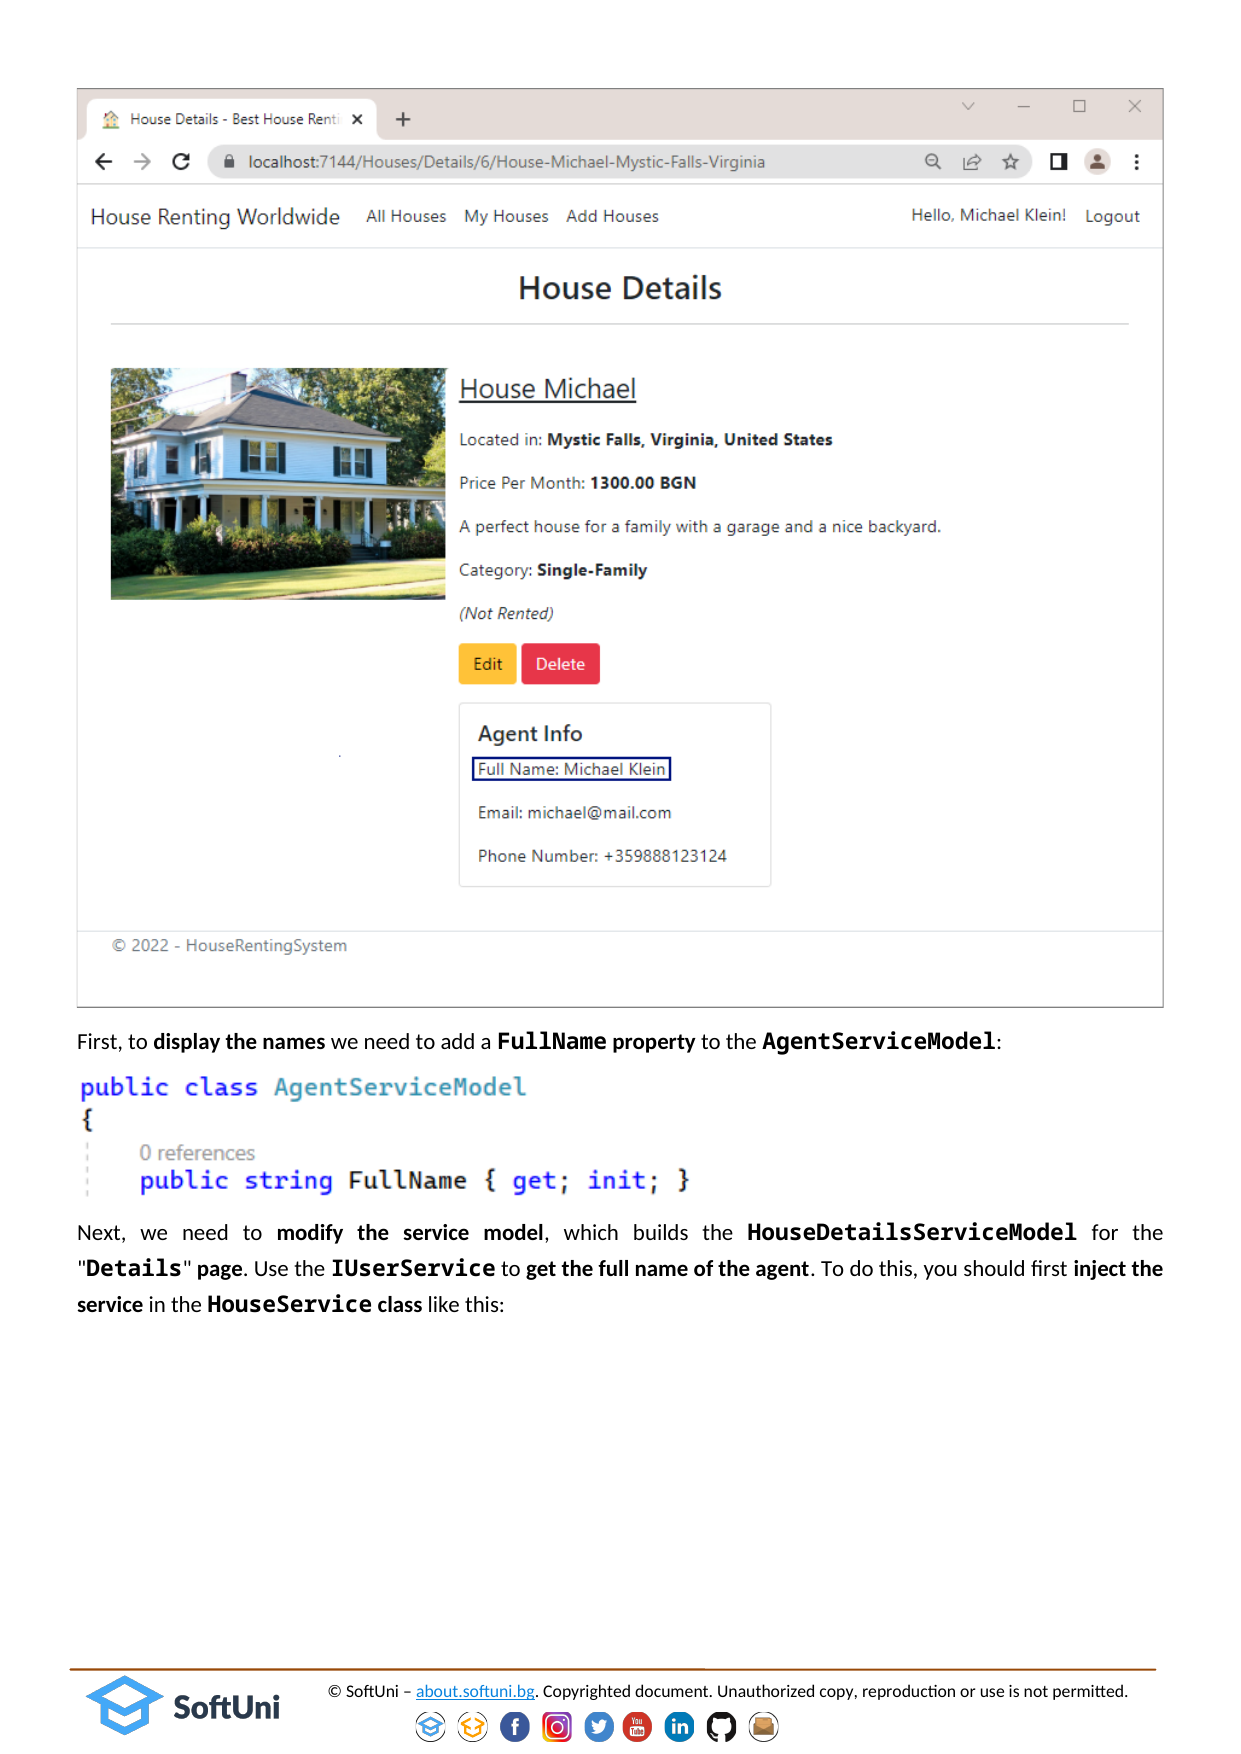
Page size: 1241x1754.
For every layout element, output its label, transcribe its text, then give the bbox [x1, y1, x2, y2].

picture [542, 1712, 572, 1742]
picture [457, 1712, 488, 1742]
picture [664, 1712, 671, 1720]
picture [664, 1733, 673, 1742]
picture [678, 1724, 688, 1733]
picture [79, 1671, 286, 1741]
picture [622, 1712, 652, 1742]
picture [76, 1073, 694, 1200]
picture [748, 1712, 779, 1742]
text Next, we need to modify the service model, which builds the HouseDetailsServiceModel for the "Details" page. Use the IUserService to get the full name of the agent. To do this, you should first inject the service in the HouseService class like this: [77, 1216, 1163, 1319]
picture [706, 1712, 737, 1742]
picture [415, 1712, 446, 1742]
picture [500, 1712, 530, 1742]
picture [76, 88, 1164, 1008]
picture [686, 1735, 694, 1742]
picture [584, 1712, 614, 1742]
text First, to display the names we need to add a FullName property to the AgentServiceModel: [77, 1024, 1163, 1056]
